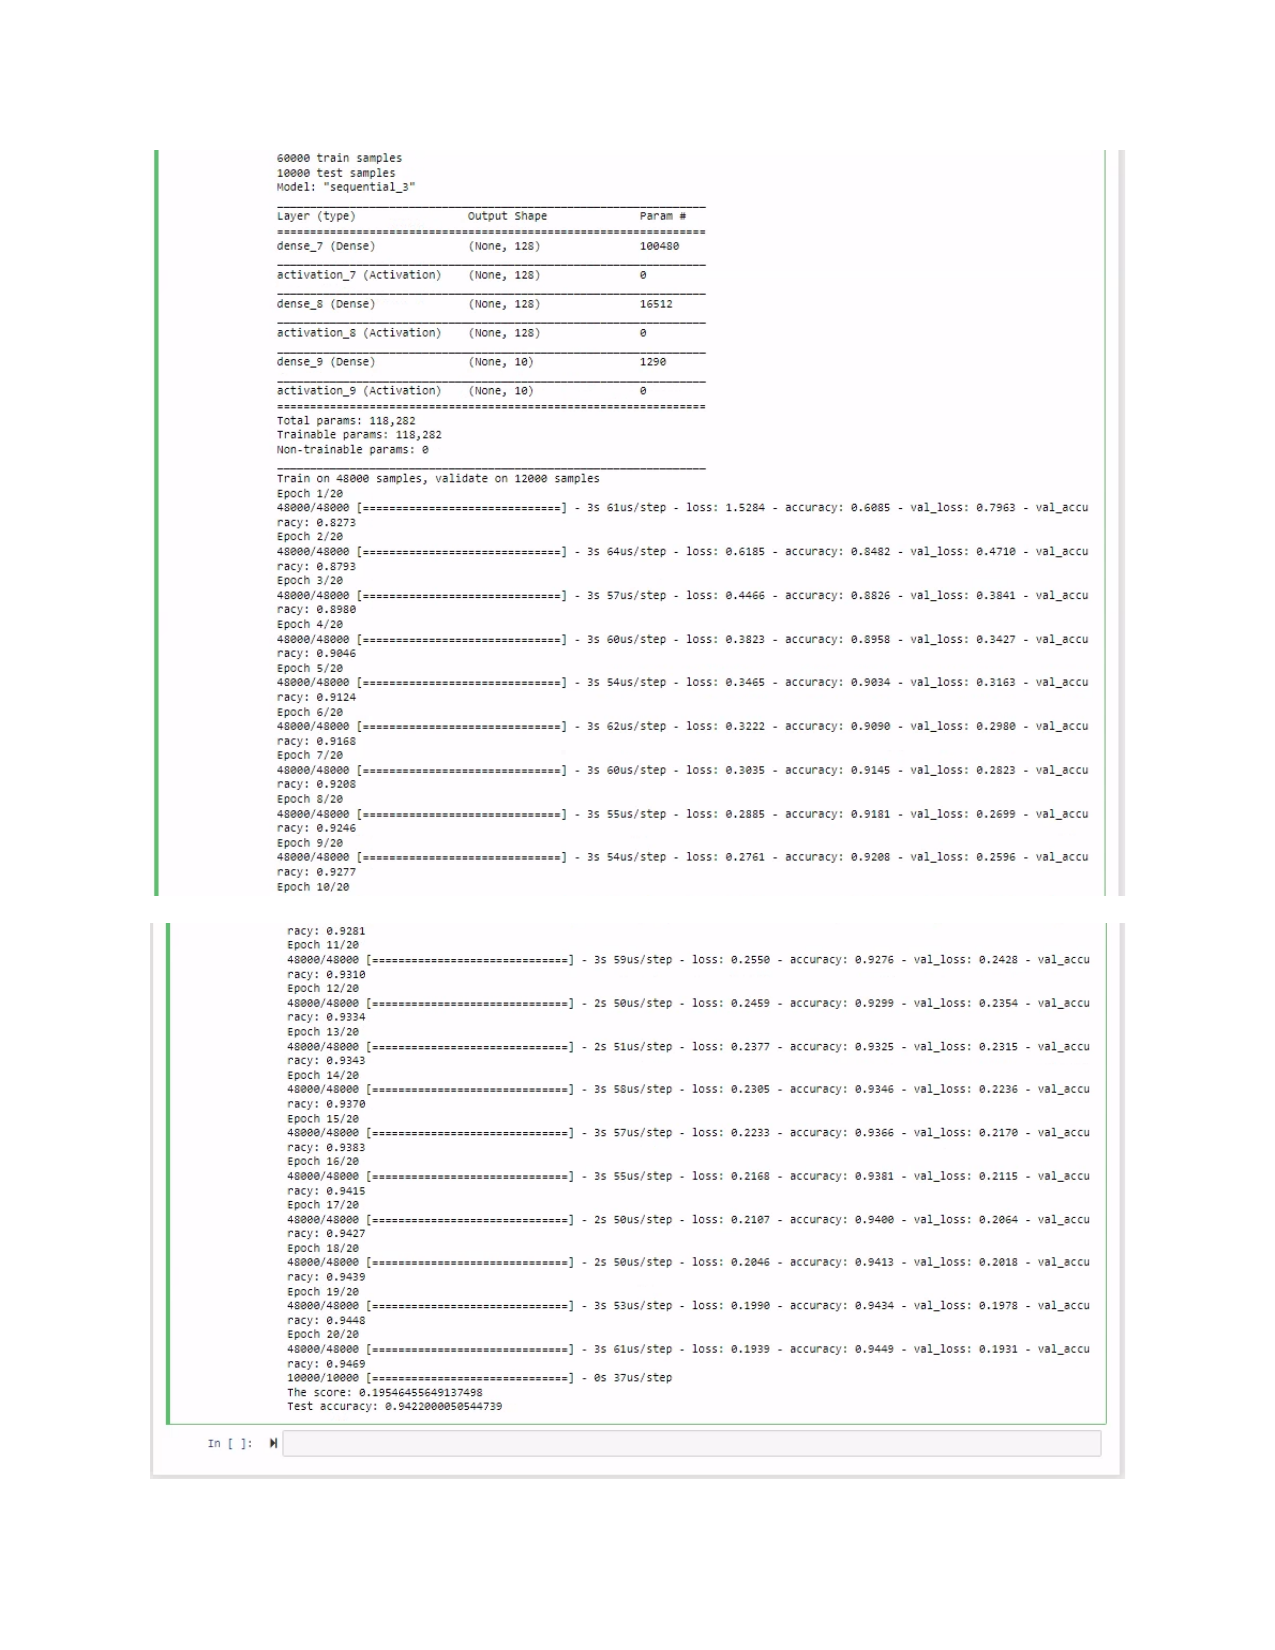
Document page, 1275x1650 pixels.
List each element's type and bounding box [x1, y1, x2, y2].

picture [150, 150, 1125, 896]
picture [150, 923, 1125, 1479]
